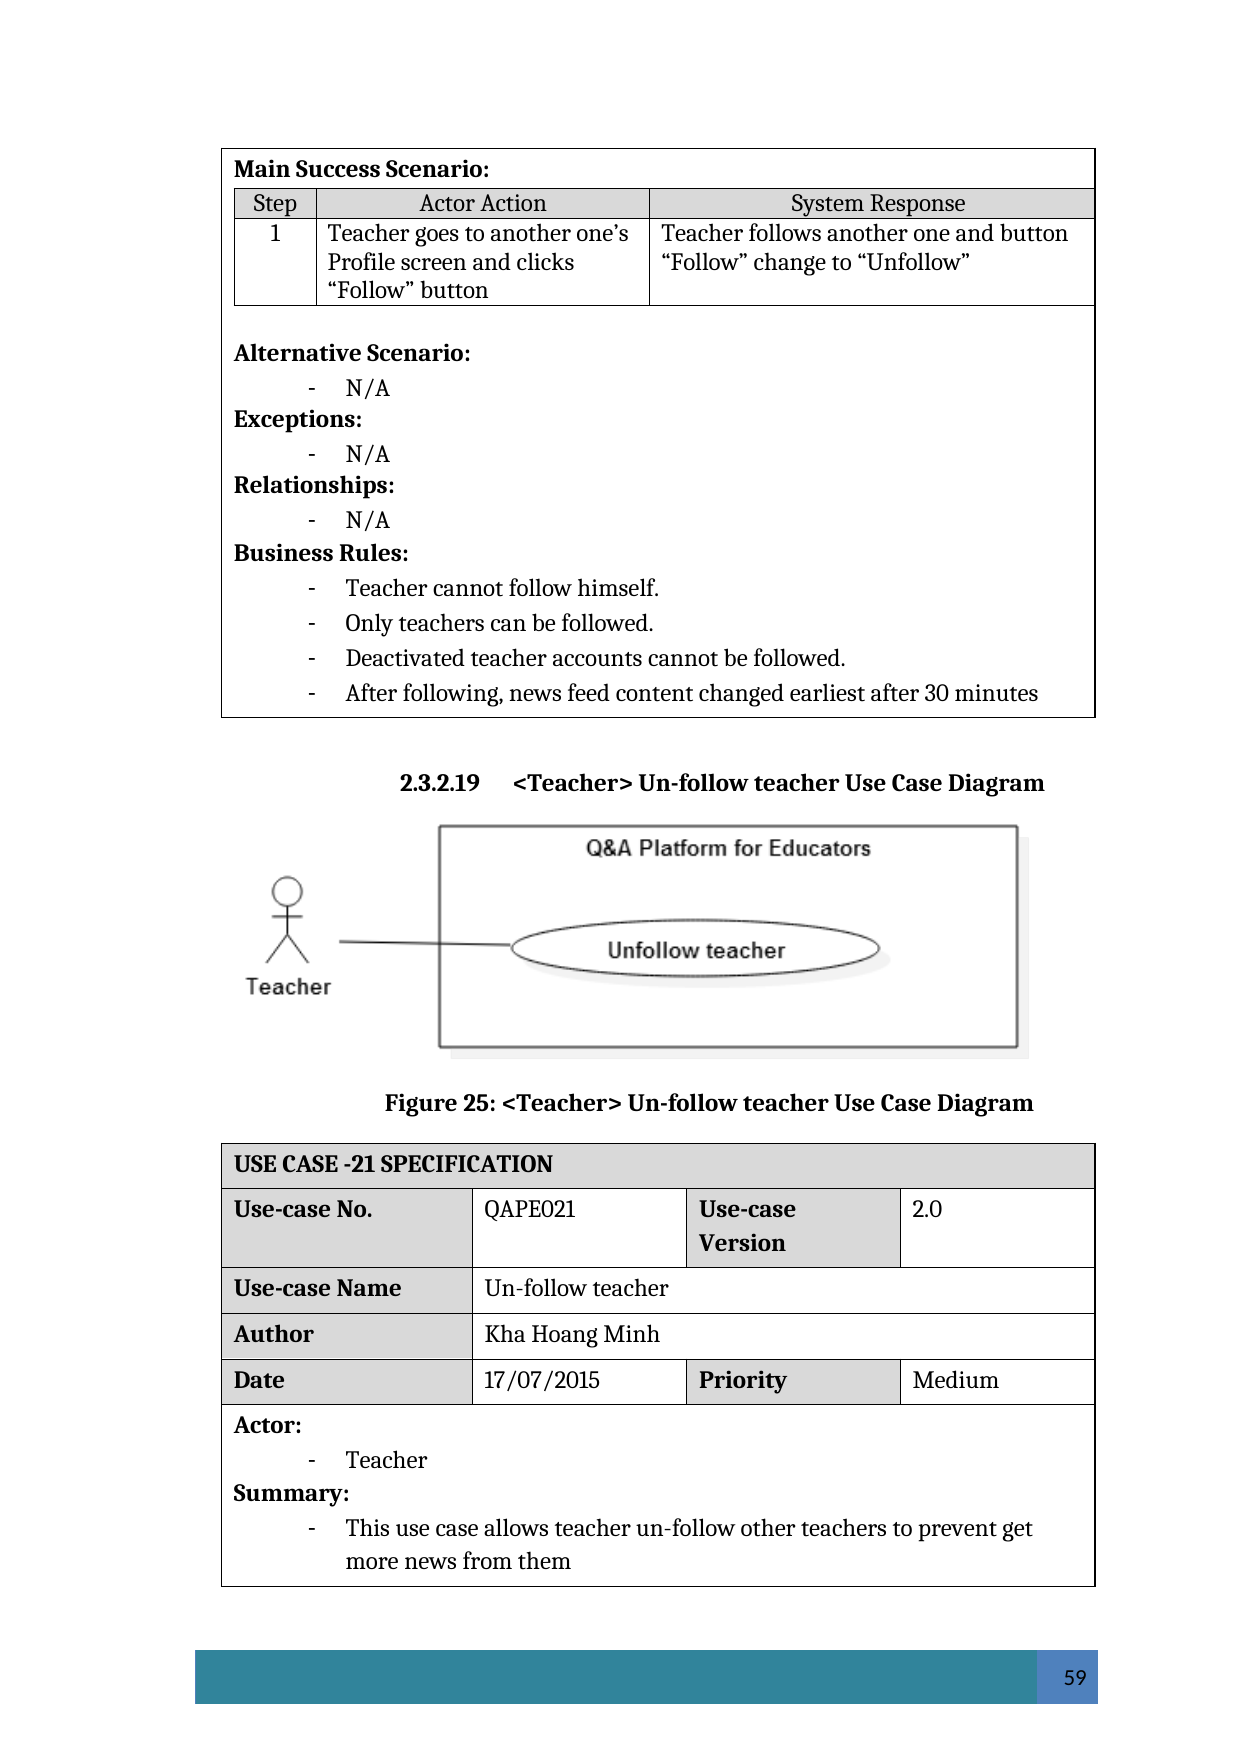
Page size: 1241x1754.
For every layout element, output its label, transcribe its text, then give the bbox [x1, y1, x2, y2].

table_cell Author [222, 1314, 472, 1358]
table_cell 17/07/2015 [473, 1360, 686, 1404]
table_cell Use-case Name [222, 1268, 472, 1313]
table_cell QAPE021 [473, 1189, 686, 1267]
table_cell Priority [687, 1360, 900, 1404]
picture [221, 810, 1034, 1064]
table_cell Un-follow teacher [473, 1268, 1094, 1313]
subtitle <Teacher> Un-follow teacher Use Case Diagram [400, 769, 1122, 798]
table_cell Medium [901, 1360, 1094, 1404]
table_cell Use-case Version [687, 1189, 900, 1267]
table_cell Use-case No. [222, 1189, 472, 1267]
text Figure 25: <Teacher> Un-follow teacher Use Case Diagram [222, 1089, 1122, 1117]
table_cell Date [222, 1360, 472, 1404]
table_cell Kha Hoang Minh [473, 1314, 1094, 1358]
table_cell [222, 1405, 1094, 1586]
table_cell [222, 149, 1094, 717]
table_header USE CASE -21 SPECIFICATION [222, 1144, 1094, 1188]
table_cell 2.0 [901, 1189, 1094, 1267]
